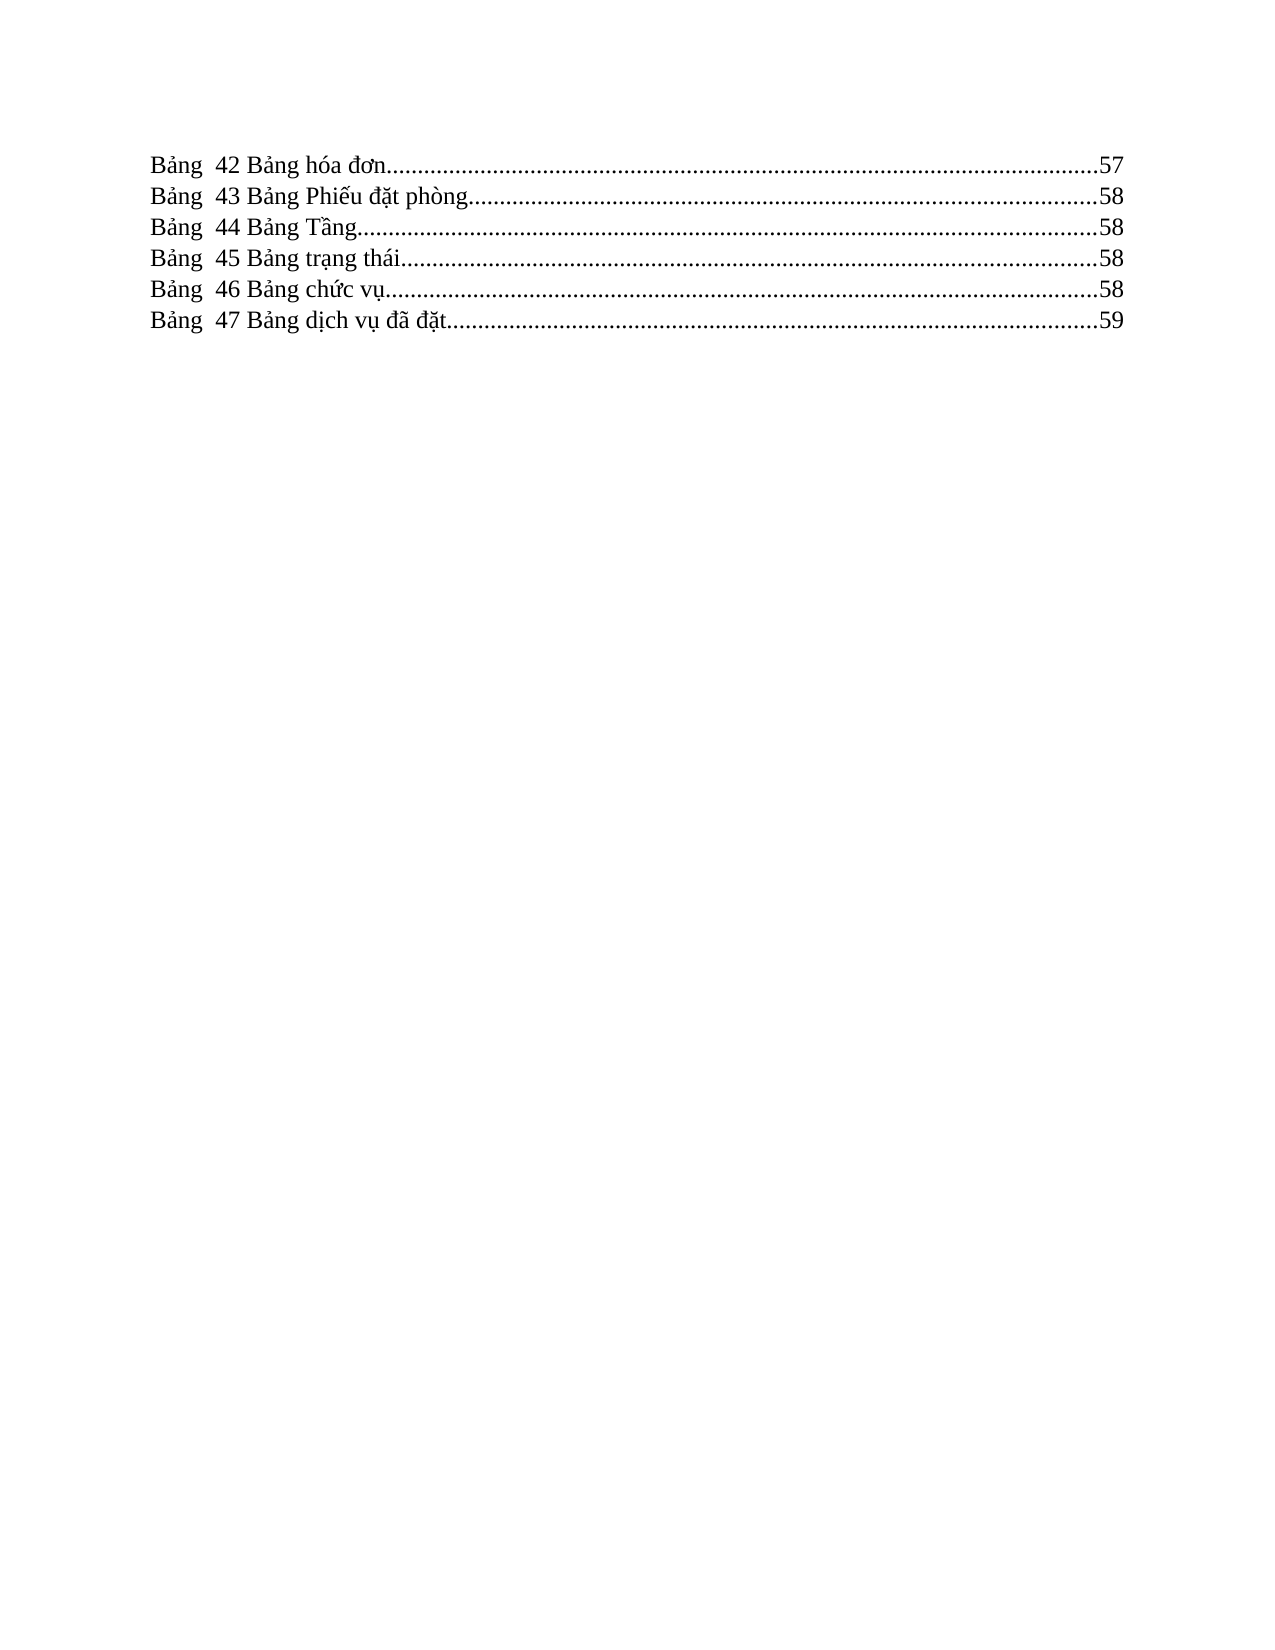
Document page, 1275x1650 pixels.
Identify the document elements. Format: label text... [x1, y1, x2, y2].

text Bảng 47 Bảng dịch vụ đã đặt 59 [150, 305, 1125, 334]
text Bảng 46 Bảng chức vụ 58 [150, 274, 1125, 303]
text Bảng 45 Bảng trạng thái 58 [150, 243, 1125, 272]
text Bảng 43 Bảng Phiếu đặt phòng 58 [150, 181, 1125, 210]
text Bảng 42 Bảng hóa đơn 57 [150, 150, 1125, 179]
text Bảng 44 Bảng Tầng 58 [150, 212, 1125, 241]
